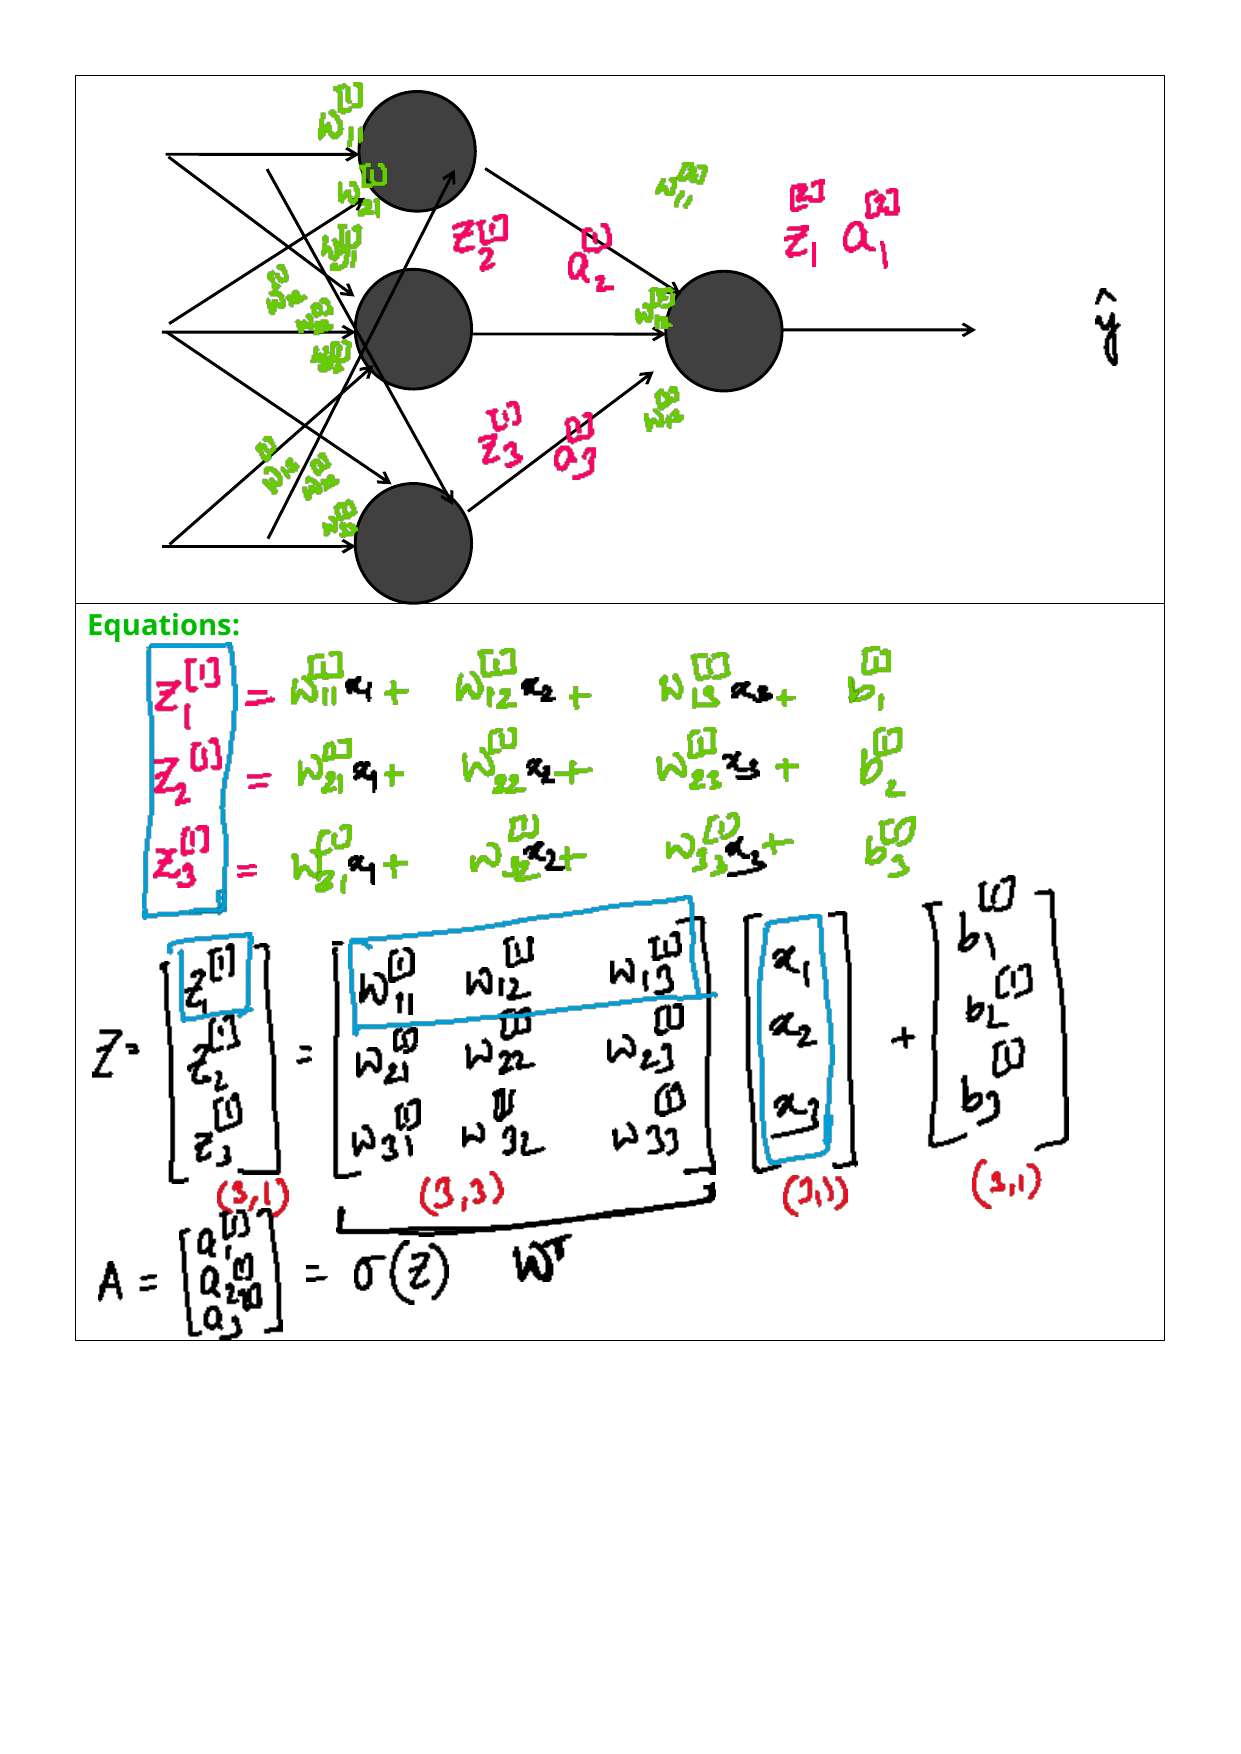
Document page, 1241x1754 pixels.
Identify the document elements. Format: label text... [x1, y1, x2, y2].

picture [245, 690, 275, 706]
picture [843, 221, 876, 253]
picture [762, 919, 830, 1160]
picture [247, 773, 272, 789]
picture [569, 686, 592, 710]
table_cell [76, 76, 1164, 603]
picture [167, 932, 244, 944]
picture [478, 401, 523, 468]
picture [743, 911, 858, 1174]
picture [306, 1265, 328, 1282]
picture [1095, 288, 1121, 366]
picture [147, 647, 233, 913]
picture [92, 937, 312, 1184]
picture [865, 188, 900, 219]
picture [147, 711, 257, 920]
picture [666, 812, 794, 877]
picture [383, 854, 408, 880]
picture [462, 727, 593, 794]
picture [554, 412, 596, 480]
picture [142, 644, 149, 893]
picture [291, 824, 375, 894]
picture [336, 1171, 716, 1305]
picture [353, 761, 377, 793]
picture [521, 677, 556, 702]
picture [783, 1175, 848, 1217]
picture [291, 651, 344, 706]
picture [880, 241, 888, 269]
picture [353, 900, 696, 1024]
picture [384, 680, 409, 705]
picture [776, 689, 796, 707]
picture [790, 179, 825, 212]
picture [452, 214, 508, 272]
picture [689, 751, 760, 790]
picture [865, 816, 1069, 1153]
picture [266, 163, 387, 374]
picture [462, 1088, 546, 1156]
picture [655, 162, 708, 209]
picture [470, 814, 587, 882]
picture [775, 758, 799, 782]
picture [384, 764, 404, 787]
picture [784, 225, 809, 258]
picture [860, 727, 907, 798]
picture [255, 436, 358, 538]
picture [233, 644, 238, 684]
picture [345, 676, 372, 702]
table_cell Equations: [76, 604, 1164, 1340]
picture [644, 386, 684, 432]
picture [656, 727, 717, 781]
picture [298, 738, 352, 794]
picture [179, 1178, 289, 1340]
picture [972, 1159, 1042, 1209]
picture [692, 895, 718, 993]
picture [635, 287, 675, 329]
picture [318, 82, 363, 147]
picture [659, 652, 773, 709]
picture [456, 648, 517, 709]
picture [98, 1261, 157, 1302]
picture [332, 895, 718, 1179]
picture [848, 646, 891, 711]
picture [812, 242, 816, 267]
picture [568, 223, 614, 292]
